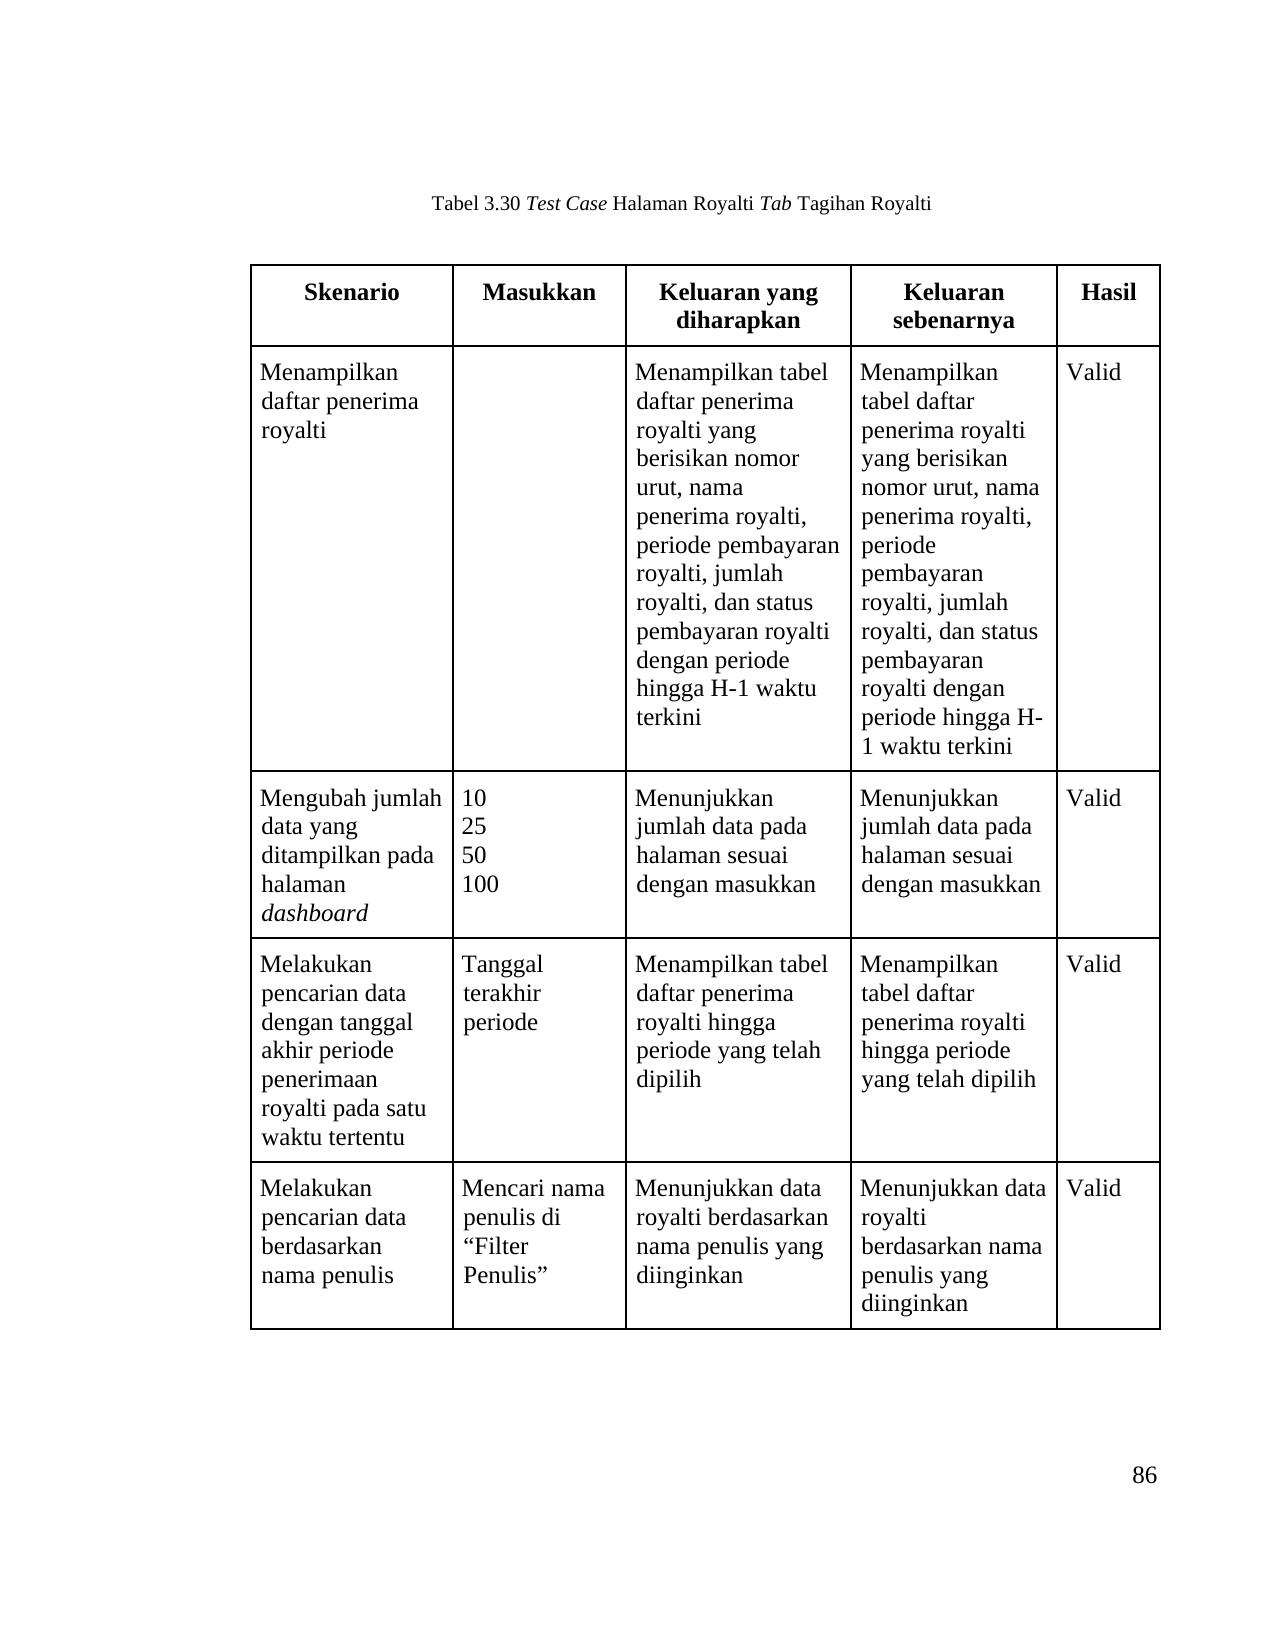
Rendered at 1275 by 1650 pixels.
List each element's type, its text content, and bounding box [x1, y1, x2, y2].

table_cell Melakukan pencarian data berdasarkan nama penulis [252, 1163, 452, 1328]
table_cell Menampilkan tabel daftar penerima royalti yang berisikan nomor urut, nama penerima royalti, periode pembayaran royalti, jumlah royalti, dan status pembayaran royalti dengan periode hingga H-1 waktu terkini [852, 347, 1056, 770]
table_cell [454, 347, 625, 770]
table_cell Menunjukkan jumlah data pada halaman sesuai dengan masukkan [852, 772, 1056, 937]
table_cell Valid [1058, 939, 1159, 1161]
table_cell 10 25 50 100 [454, 772, 625, 937]
table_header Keluaran yang diharapkan [627, 266, 850, 345]
table_header Skenario [252, 266, 452, 345]
table_cell Melakukan pencarian data dengan tanggal akhir periode penerimaan royalti pada satu waktu tertentu [252, 939, 452, 1161]
table_header Hasil [1058, 266, 1159, 345]
table_cell Menampilkan tabel daftar penerima royalti hingga periode yang telah dipilih [852, 939, 1056, 1161]
table_cell Mencari nama penulis di “Filter Penulis” [454, 1163, 625, 1328]
table_cell Menunjukkan jumlah data pada halaman sesuai dengan masukkan [627, 772, 850, 937]
text Tabel 3. Test Case Halaman Royalti Tab Tagihan Royalti [148, 191, 1157, 215]
table_cell Tanggal terakhir periode [454, 939, 625, 1161]
table_header Masukkan [454, 266, 625, 345]
table_cell Menunjukkan data royalti berdasarkan nama penulis yang diinginkan [852, 1163, 1056, 1328]
table_cell Valid [1058, 772, 1159, 937]
table_cell Mengubah jumlah data yang ditampilkan pada halaman dashboard [252, 772, 452, 937]
table_cell Menampilkan tabel daftar penerima royalti yang berisikan nomor urut, nama penerima royalti, periode pembayaran royalti, jumlah royalti, dan status pembayaran royalti dengan periode hingga H-1 waktu terkini [627, 347, 850, 770]
table_cell Menampilkan tabel daftar penerima royalti hingga periode yang telah dipilih [627, 939, 850, 1161]
table_cell Valid [1058, 1163, 1159, 1328]
table_cell Menunjukkan data royalti berdasarkan nama penulis yang diinginkan [627, 1163, 850, 1328]
table_cell Valid [1058, 347, 1159, 770]
table_header Keluaran sebenarnya [852, 266, 1056, 345]
table_cell Menampilkan daftar penerima royalti [252, 347, 452, 770]
